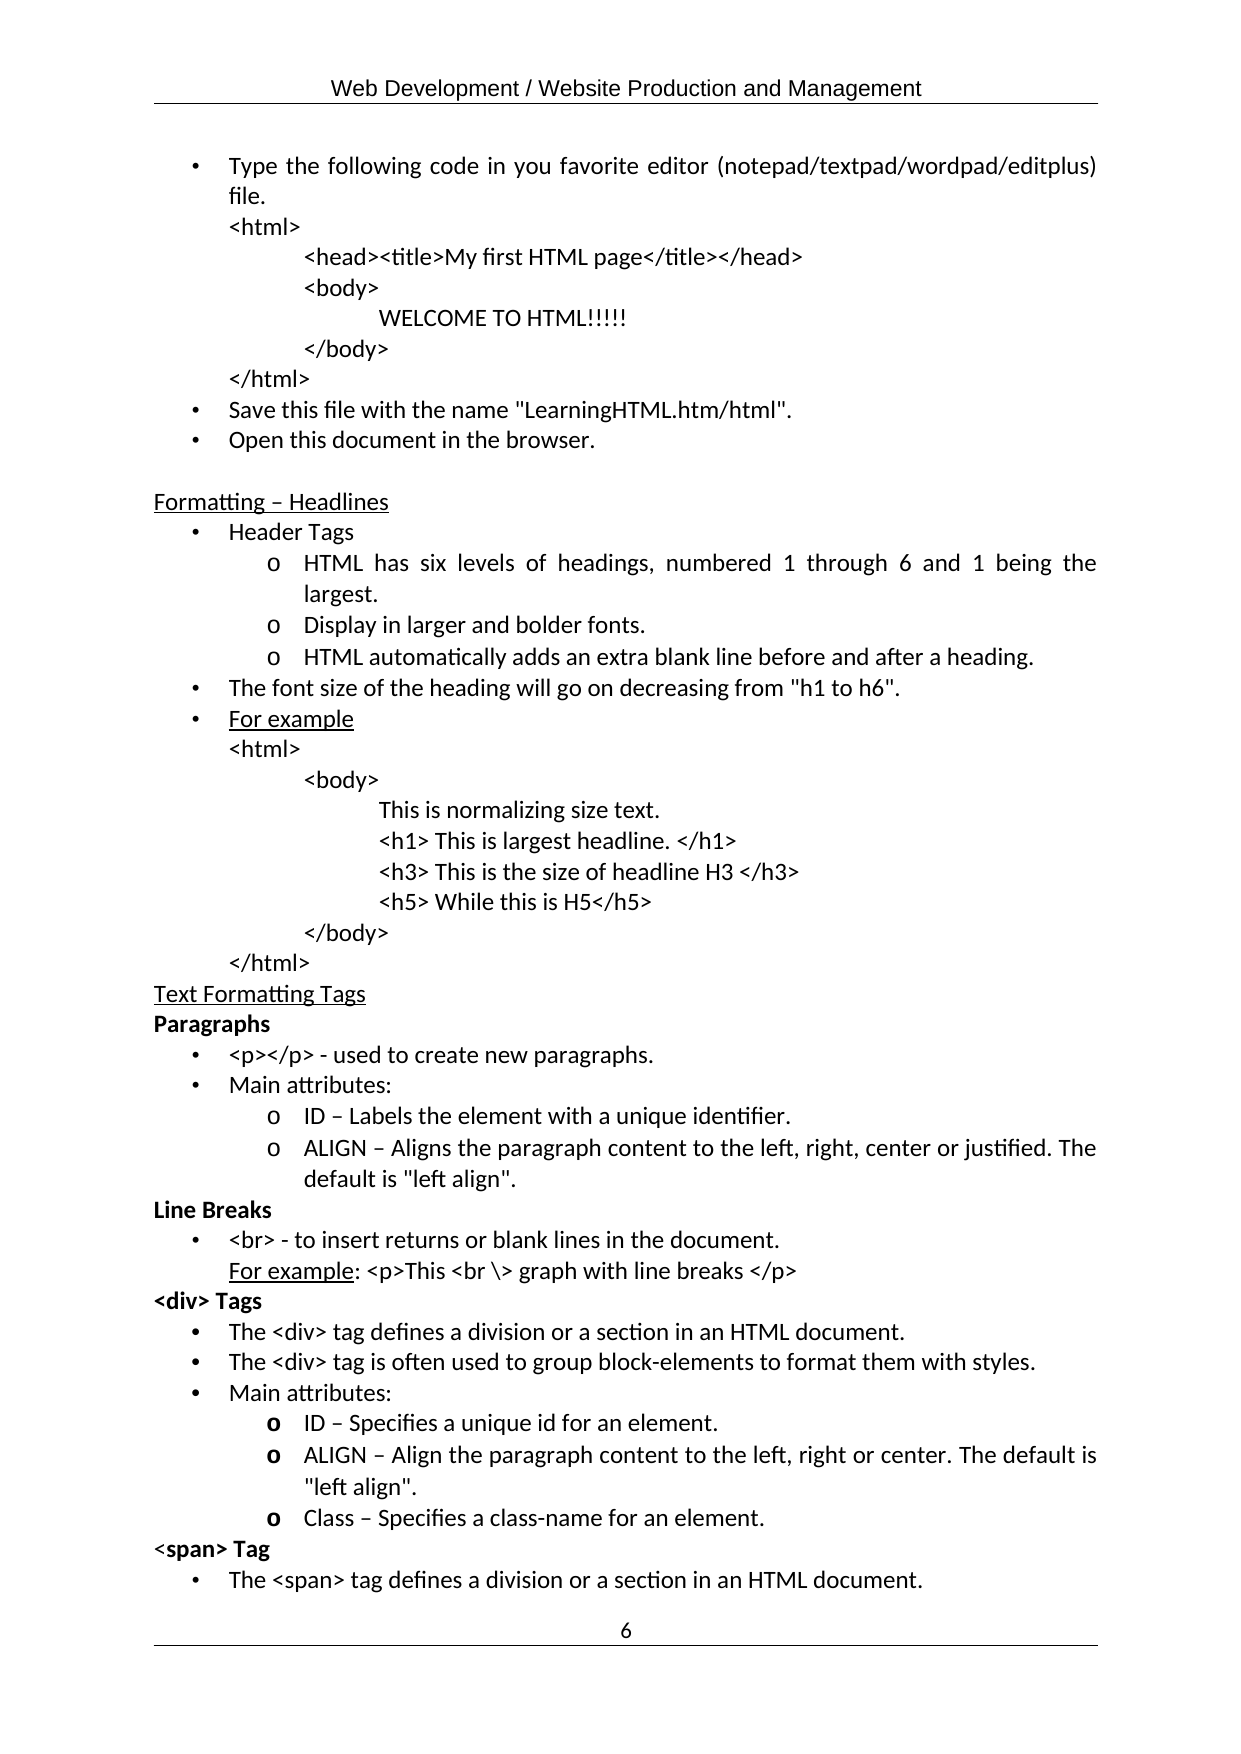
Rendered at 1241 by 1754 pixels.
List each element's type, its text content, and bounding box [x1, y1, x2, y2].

text <div> Tags [153, 1286, 1098, 1316]
text <html> [228, 211, 1098, 242]
text <body> [228, 764, 1098, 795]
list Class – Specifies a class-name for an element. [266, 1502, 1098, 1533]
list The <span> tag defines a division or a section in an HTML document. [191, 1564, 1098, 1594]
list ID – Specifies a unique id for an element. [266, 1408, 1098, 1439]
text </html> [228, 364, 1098, 394]
list For example [191, 703, 1098, 734]
list The <div> tag defines a division or a section in an HTML document. [191, 1316, 1098, 1347]
text <h5> While this is H5</h5> [228, 886, 1098, 917]
list Main attributes: [191, 1069, 1098, 1100]
text </body> [228, 333, 1098, 364]
text Text Formatting Tags [153, 978, 1098, 1008]
text For example: <p>This <br \> graph with line breaks </p> [228, 1255, 1098, 1286]
list Display in larger and bolder fonts. [266, 609, 1098, 641]
list Header Tags [191, 516, 1098, 547]
list Type the following code in you favorite editor (notepad/textpad/wordpad/editplus) file. [191, 150, 1098, 211]
list The font size of the heading will go on decreasing from "h1 to h6". [191, 673, 1098, 703]
text <body> [228, 272, 1098, 303]
text Paragraphs [153, 1008, 1098, 1039]
list ALIGN – Aligns the paragraph content to the left, right, center or justified. The default is "left align". [266, 1132, 1098, 1194]
text Formatting – Headlines [153, 486, 1098, 516]
text </body> [228, 917, 1098, 947]
text <h1> This is largest headline. </h1> [228, 825, 1098, 856]
list ALIGN – Align the paragraph content to the left, right or center. The default is "left align". [266, 1439, 1098, 1502]
text <html> [228, 734, 1098, 764]
text Line Breaks [153, 1194, 1098, 1224]
list Open this document in the browser. [191, 425, 1098, 455]
list The <div> tag is often used to group block-elements to format them with styles. [191, 1347, 1098, 1377]
list ID – Labels the element with a unique identifier. [266, 1100, 1098, 1132]
text <span> Tag [153, 1533, 1098, 1564]
text WELCOME TO HTML!!!!! [228, 303, 1098, 333]
text </html> [228, 947, 1098, 978]
list HTML automatically adds an extra blank line before and after a heading. [266, 641, 1098, 673]
list Main attributes: [191, 1377, 1098, 1408]
text This is normalizing size text. [228, 795, 1098, 825]
text <head><title>My first HTML page</title></head> [228, 242, 1098, 272]
list Save this file with the name "LearningHTML.htm/html". [191, 394, 1098, 425]
list HTML has six levels of headings, numbered 1 through 6 and 1 being the largest. [266, 547, 1098, 609]
list <p></p> - used to create new paragraphs. [191, 1039, 1098, 1069]
text <h3> This is the size of headline H3 </h3> [228, 856, 1098, 886]
list <br> - to insert returns or blank lines in the document. [191, 1224, 1098, 1255]
